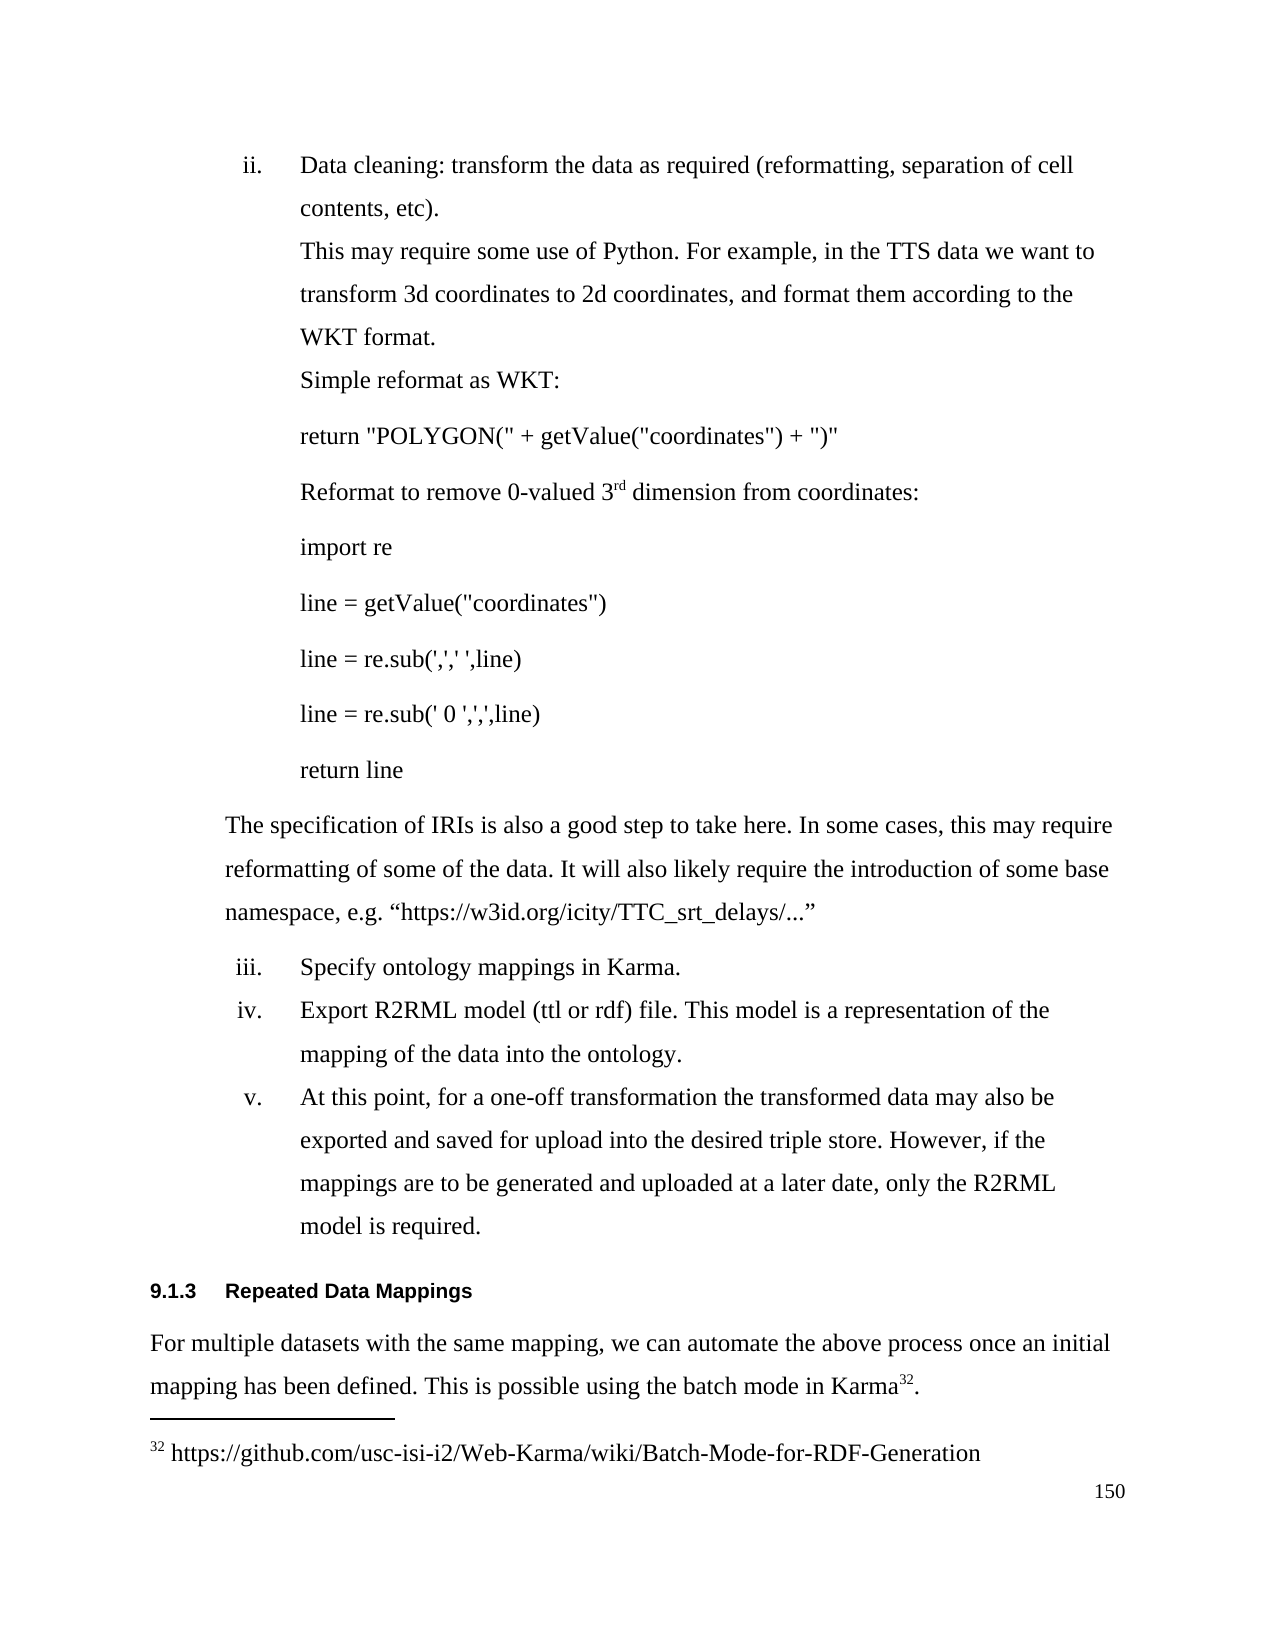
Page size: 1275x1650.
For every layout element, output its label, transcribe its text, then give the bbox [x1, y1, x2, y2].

text For multiple datasets with the same mapping, we can automate the above process once an initial mapping has been defined. This is possible using the batch mode in Karma. [150, 1328, 1125, 1400]
text line = re.sub(' 0 ',',',line) [300, 699, 1125, 728]
list At this point, for a one-off transformation the transformed data may also be exported and saved for upload into the desired triple store. However, if the mappings are to be generated and uploaded at a later date, only the R2RML model is required. [262, 1082, 1125, 1240]
list Data cleaning: transform the data as required (reformatting, separation of cell contents, etc). This may require some use of Python. For example, in the TTS data we want to transform 3d coordinates to 2d coordinates, and format them according to the WKT format. Simple reformat as WKT: [262, 150, 1125, 394]
text import re [225, 532, 1125, 561]
list Export R2RML model (ttl or rdf) file. This model is a representation of the mapping of the data into the ontology. [262, 996, 1125, 1067]
text return "POLYGON(" + getValue("coordinates") + ")" [300, 421, 1125, 450]
text return line [300, 755, 1125, 784]
text Reformat to remove 0-valued 3rd dimension from coordinates: [225, 477, 1125, 506]
list Specify ontology mappings in Karma. [262, 952, 1125, 981]
text The specification of IRIs is also a good step to take here. In some cases, this may require reformatting of some of the data. It will also likely require the introduction of some base namespace, e.g. “https://w3id.org/icity/TTC_srt_delays/...” [225, 811, 1125, 926]
text line = getValue("coordinates") [300, 588, 1125, 617]
text line = re.sub(',',' ',line) [300, 644, 1125, 672]
subtitle Repeated Data Mappings [150, 1279, 1125, 1303]
